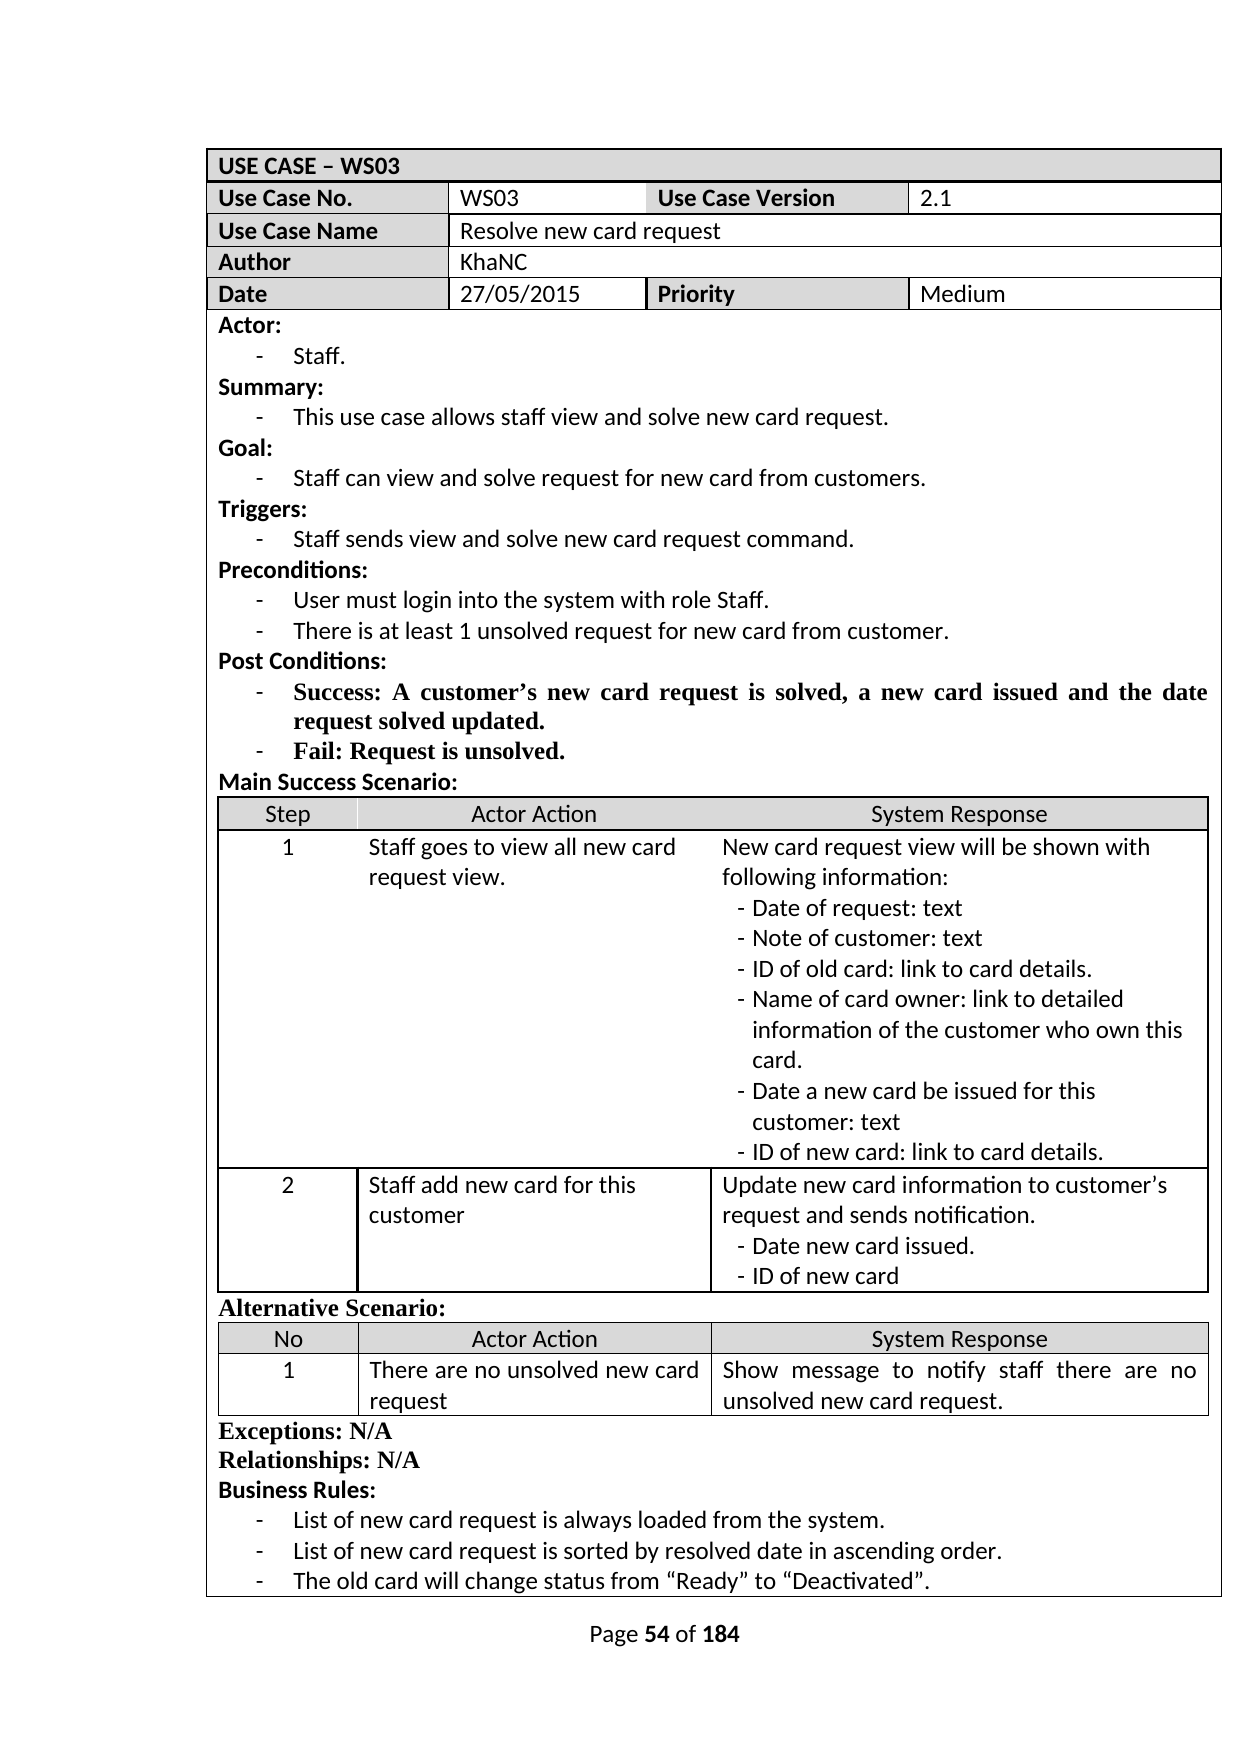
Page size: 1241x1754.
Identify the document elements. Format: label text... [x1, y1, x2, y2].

table_header USE CASE – WS03 [208, 150, 1220, 180]
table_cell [207, 310, 1221, 1596]
table_cell 2.1 [909, 183, 1221, 213]
table_cell Use Case Version [646, 183, 908, 213]
table_cell WS03 [449, 183, 646, 213]
table_cell Use Case Name [208, 214, 448, 246]
table_cell KhaNC [449, 247, 1221, 277]
table_cell 27/05/2015 [450, 278, 645, 309]
table_cell Author [207, 247, 448, 277]
table_cell Use Case No. [207, 183, 448, 213]
table_cell Priority [648, 278, 908, 309]
table_cell Resolve new card request [450, 215, 1220, 246]
table_cell Date [208, 278, 448, 309]
table_cell Medium [910, 278, 1220, 309]
